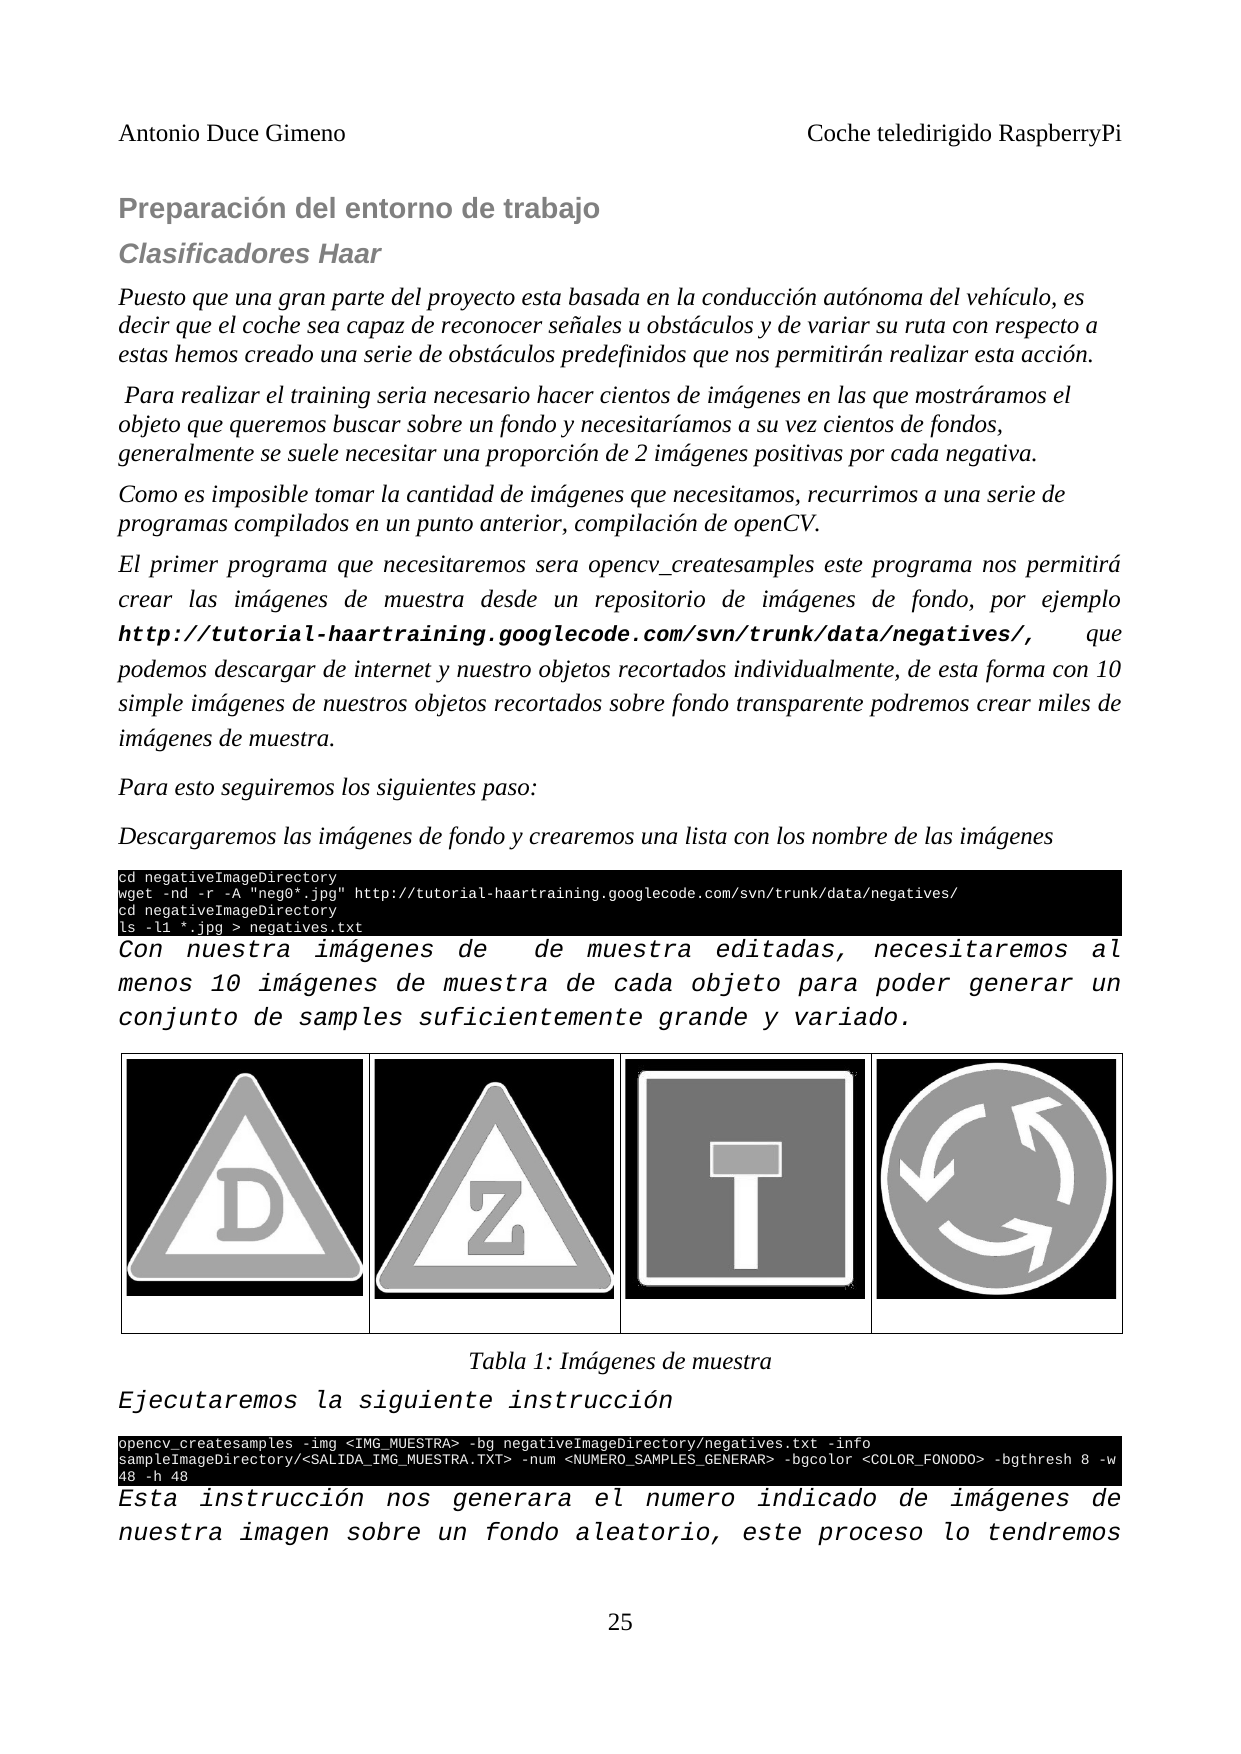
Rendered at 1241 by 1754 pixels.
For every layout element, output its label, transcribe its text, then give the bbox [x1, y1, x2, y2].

text Puesto que una gran parte del proyecto esta basada en la conducción autónoma del vehículo, es decir que el coche sea capaz de reconocer señales u obstáculos y de variar su ruta con respecto a estas hemos creado una serie de obstáculos predefinidos que nos permitirán realizar esta acción. [118, 282, 1122, 368]
table_header [621, 1054, 871, 1333]
picture [876, 1059, 1117, 1299]
picture [126, 1059, 363, 1296]
picture [625, 1059, 865, 1299]
table_header [122, 1054, 369, 1333]
text El primer programa que necesitaremos sera opencv_createsamples este programa nos permitirá crear las imágenes de muestra desde un repositorio de imágenes de fondo, por ejemplo http://tutorial-haartraining.googlecode.com/svn/trunk/data/negatives/, que podemos descargar de internet y nuestro objetos recortados individualmente, de esta forma con 10 simple imágenes de nuestros objetos recortados sobre fondo transparente podremos crear miles de imágenes de muestra. [118, 549, 1122, 752]
text opencv_createsamples -img <IMG_MUESTRA> -bg negativeImageDirectory/negatives.txt -info sampleImageDirectory/<SALIDA_IMG_MUESTRA.TXT> -num <NUMERO_SAMPLES_GENERAR> -bgcolor <COLOR_FONODO> -bgthresh 8 -w 48 -h 48 [118, 1436, 1122, 1486]
list Clasificadores Haar [118, 237, 1122, 269]
text cd negativeImageDirectory wget -nd -r -A "neg0*.jpg" http://tutorial-haartraining.googlecode.com/svn/trunk/data/negatives/ [118, 870, 1122, 903]
text Descargaremos las imágenes de fondo y crearemos una lista con los nombre de las imágenes [118, 821, 1122, 850]
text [118, 1486, 1122, 1548]
text Tabla 1: Imágenes de muestra [118, 1346, 1122, 1375]
picture [374, 1059, 614, 1299]
text Con nuestra imágenes de de muestra editadas, necesitaremos al menos 10 imágenes de muestra de cada objeto para poder generar un conjunto de samples suficientemente grande y variado. [118, 936, 1122, 1033]
text Para esto seguiremos los siguientes paso: [118, 772, 1122, 801]
text cd negativeImageDirectory ls -l1 *.jpg > negatives.txt [118, 903, 1122, 936]
table_header [872, 1054, 1122, 1333]
list Preparación del entorno de trabajo [118, 191, 1122, 224]
table_header [370, 1054, 620, 1333]
text Para realizar el training seria necesario hacer cientos de imágenes en las que mostráramos el objeto que queremos buscar sobre un fondo y necesitaríamos a su vez cientos de fondos, generalmente se suele necesitar una proporción de 2 imágenes positivas por cada negativa. [118, 381, 1122, 467]
text Ejecutaremos la siguiente instrucción [118, 1387, 1122, 1416]
text Como es imposible tomar la cantidad de imágenes que necesitamos, recurrimos a una serie de programas compilados en un punto anterior, compilación de openCV. [118, 479, 1122, 537]
